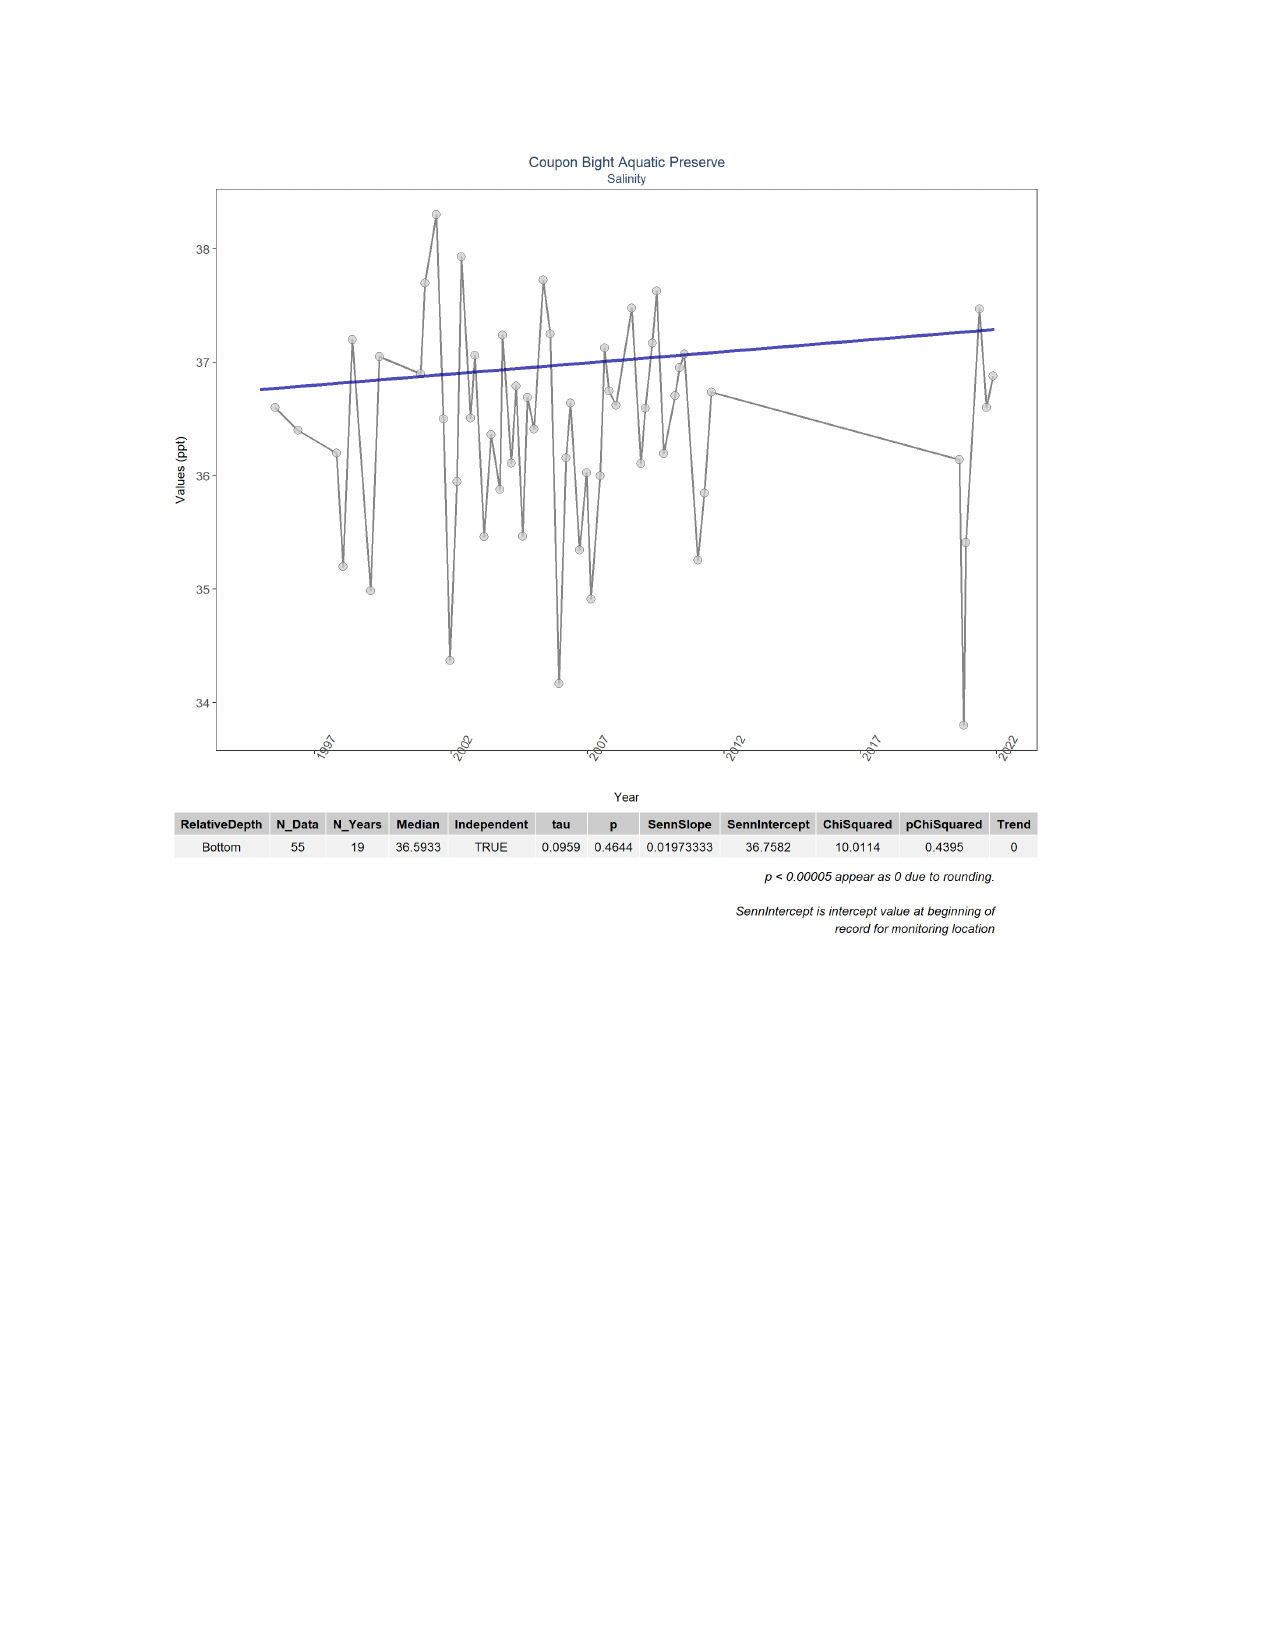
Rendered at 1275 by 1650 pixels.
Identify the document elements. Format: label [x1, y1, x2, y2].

picture [168, 150, 1044, 938]
